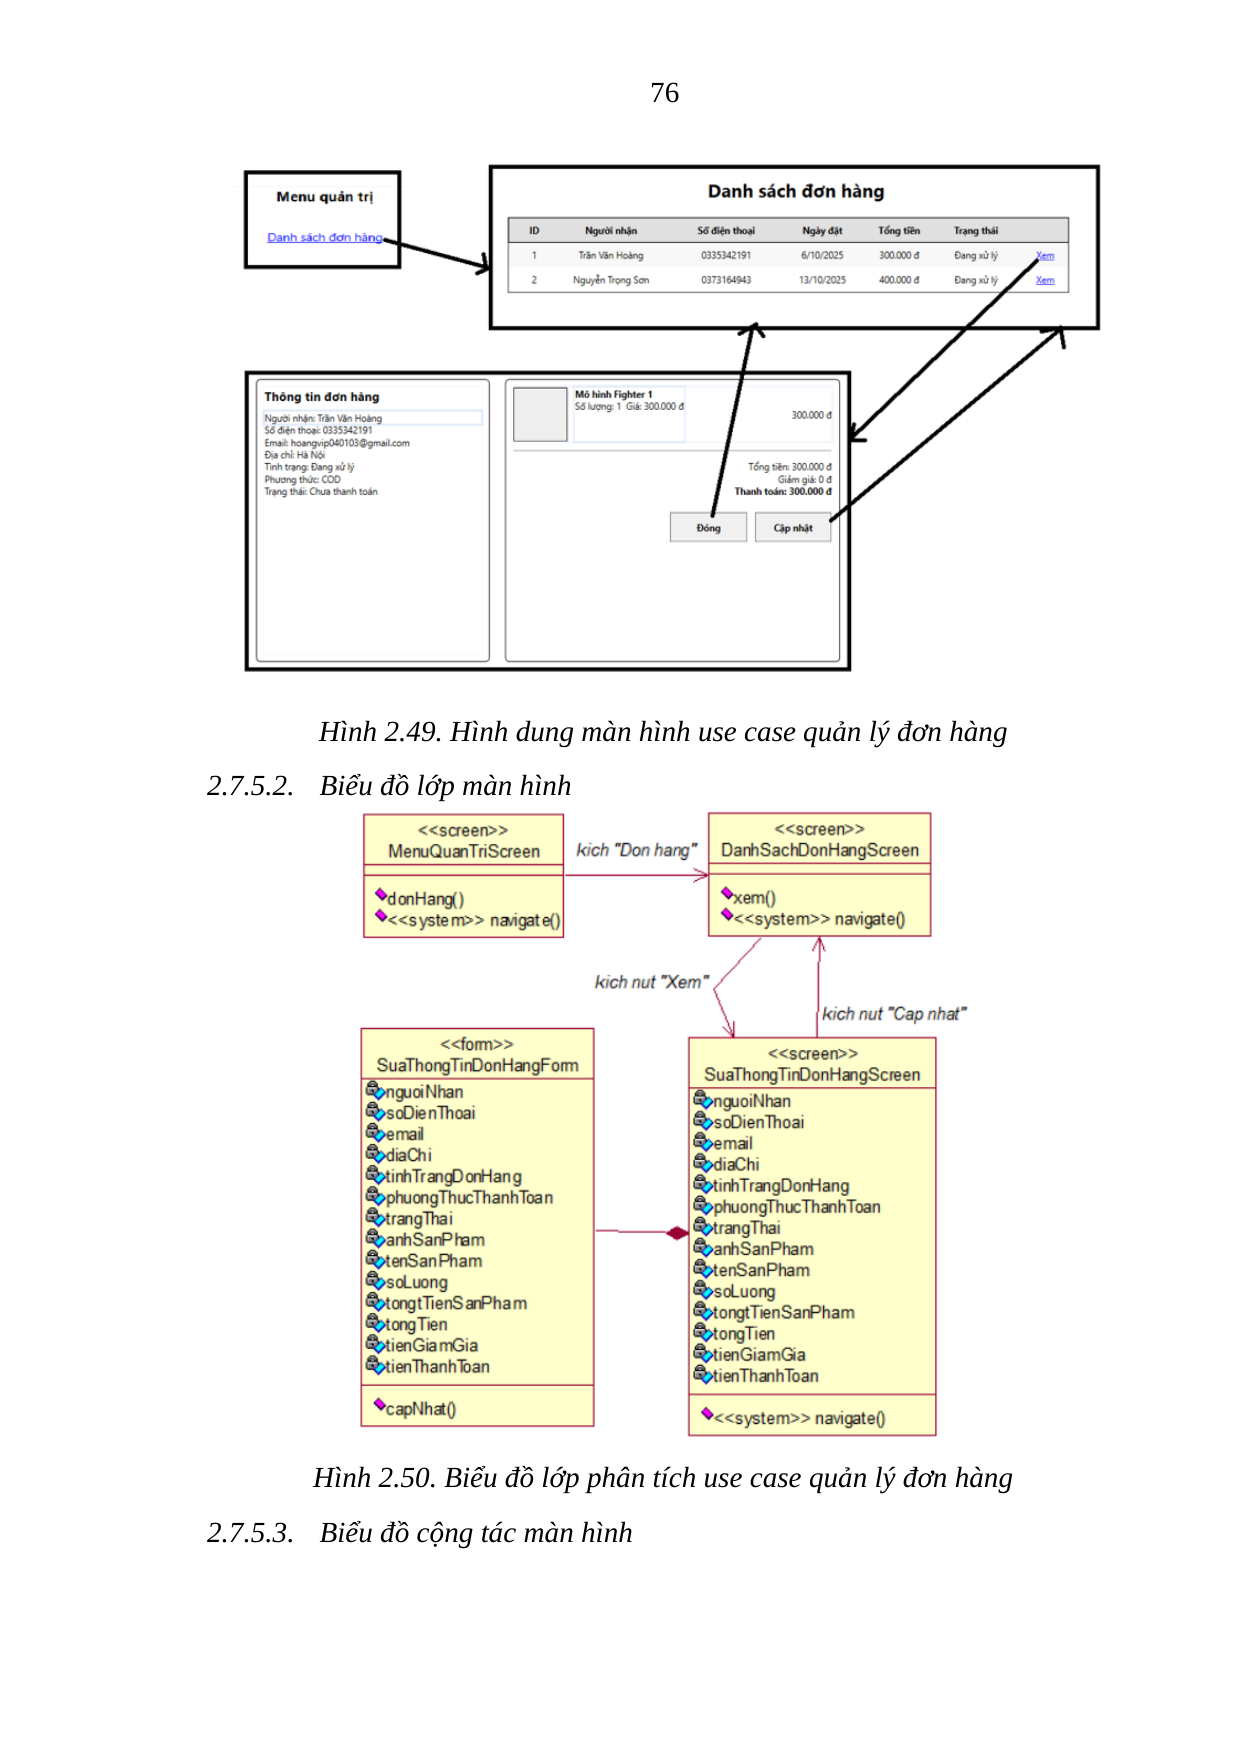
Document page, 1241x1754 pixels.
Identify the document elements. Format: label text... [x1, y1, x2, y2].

picture [357, 804, 972, 1442]
text Hình 2.50. Biểu đồ lớp phân tích use case quản lý đơn hàng [207, 1461, 1122, 1494]
list Biểu đồ cộng tác màn hình [207, 1515, 1122, 1548]
list Biểu đồ lớp màn hình [207, 768, 1122, 802]
picture [206, 147, 1123, 695]
text Hình 2.49. Hình dung màn hình use case quản lý đơn hàng [207, 714, 1122, 747]
